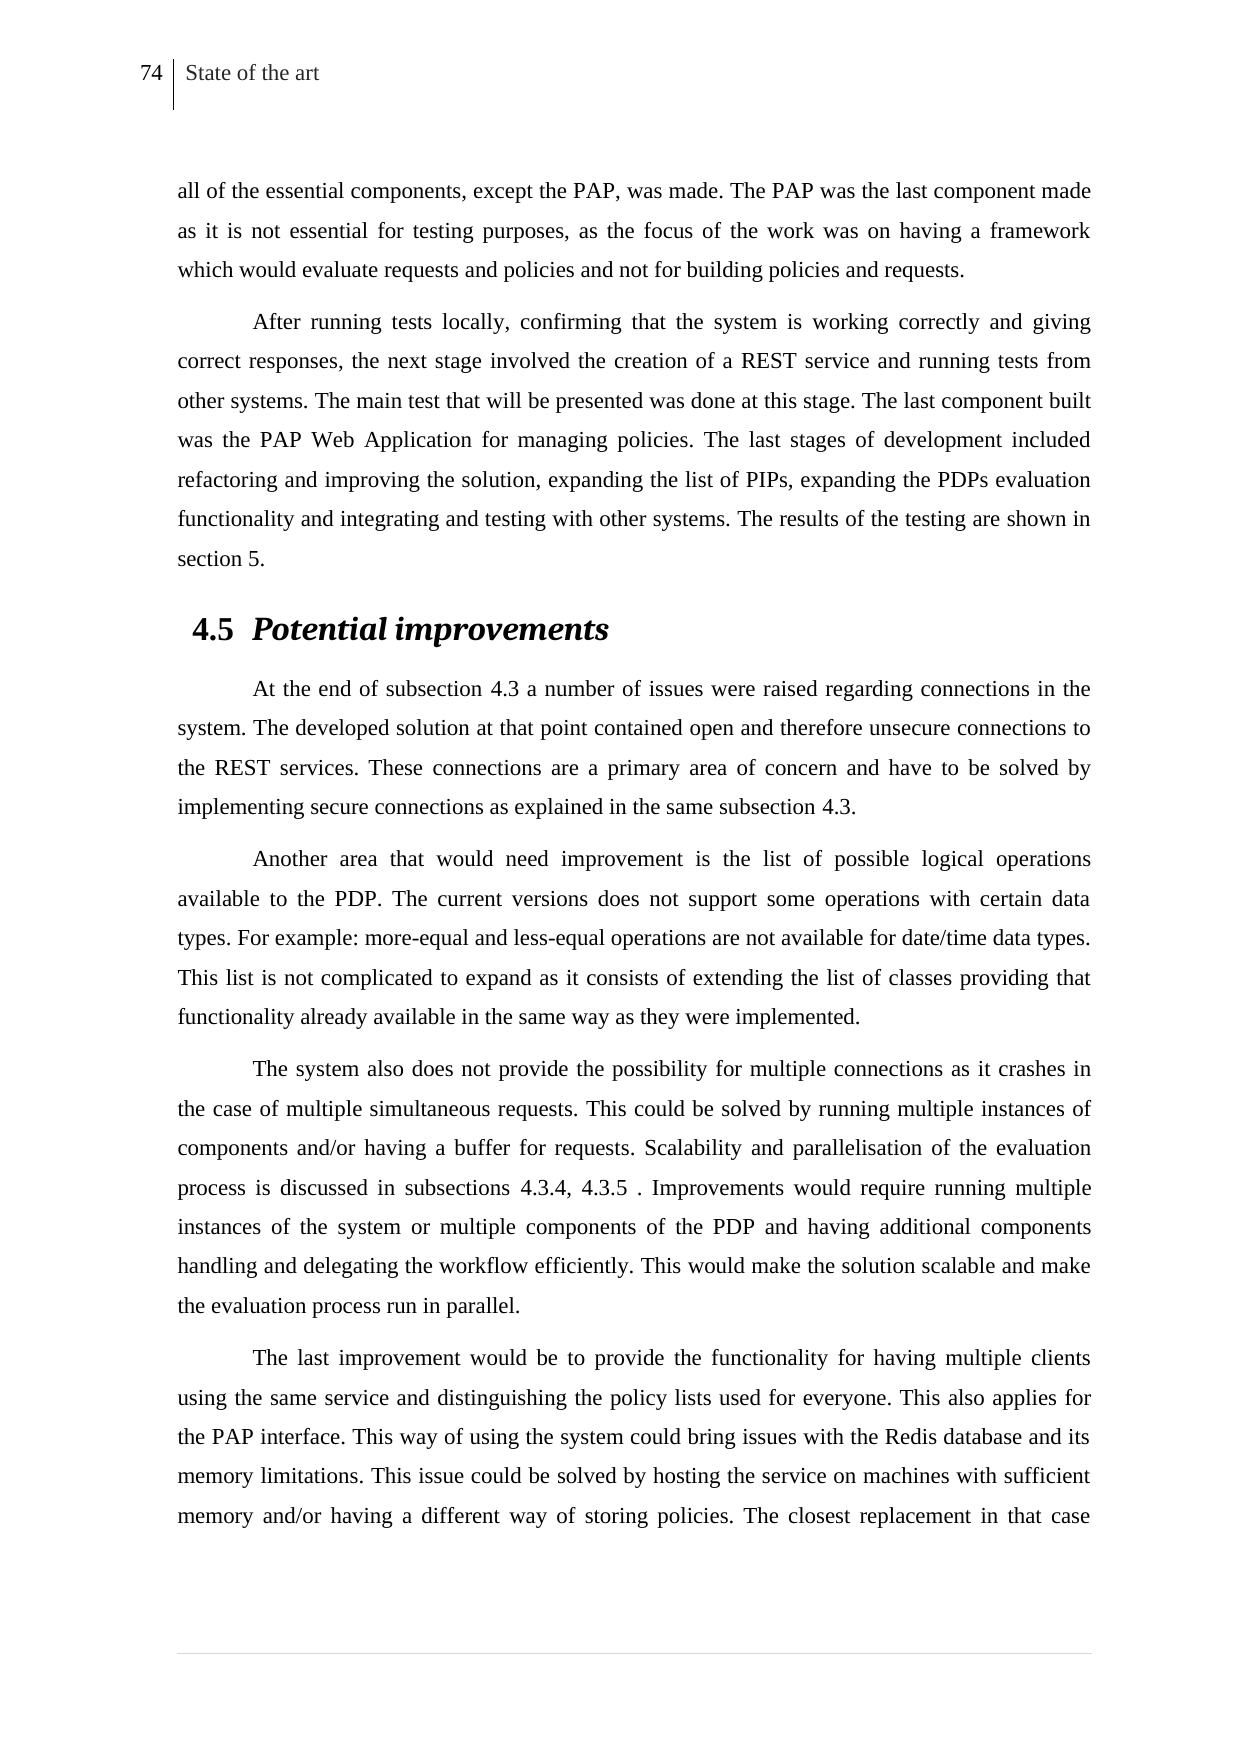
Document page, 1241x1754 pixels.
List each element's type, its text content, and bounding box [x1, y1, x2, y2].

text The system also does not provide the possibility for multiple connections as it crashes in the case of multiple simultaneous requests. This could be solved by running multiple instances of components and/or having a buffer for requests. Scalability and parallelisation of the evaluation process is discussed in subsections 4.3.4, 4.3.5 . Improvements would require running multiple instances of the system or multiple components of the PDP and having additional components handling and delegating the workflow efficiently. This would make the solution scalable and make the evaluation process run in parallel. [177, 1055, 1092, 1318]
subtitle Potential improvements [192, 609, 1092, 649]
text Another area that would need improvement is the list of possible logical operations available to the PDP. The current versions does not support some operations with certain data types. For example: more-equal and less-equal operations are not available for date/time data types. This list is not complicated to expand as it consists of extending the list of classes providing that functionality already available in the same way as they were implemented. [177, 845, 1092, 1029]
text After running tests locally, confirming that the system is working correctly and giving correct responses, the next stage involved the creation of a REST service and running tests from other systems. The main test that will be presented was done at this stage. The last component built was the PAP Web Application for managing policies. The last stages of development included refactoring and improving the solution, expanding the list of PIPs, expanding the PDPs evaluation functionality and integrating and testing with other systems. The results of the testing are shown in section 5. [177, 308, 1092, 571]
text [177, 177, 1092, 282]
text At the end of subsection 4.3 a number of issues were raised regarding connections in the system. The developed solution at that point contained open and therefore unsecure connections to the REST services. These connections are a primary area of concern and have to be solved by implementing secure connections as explained in the same subsection 4.3. [177, 675, 1092, 820]
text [177, 1344, 1092, 1528]
